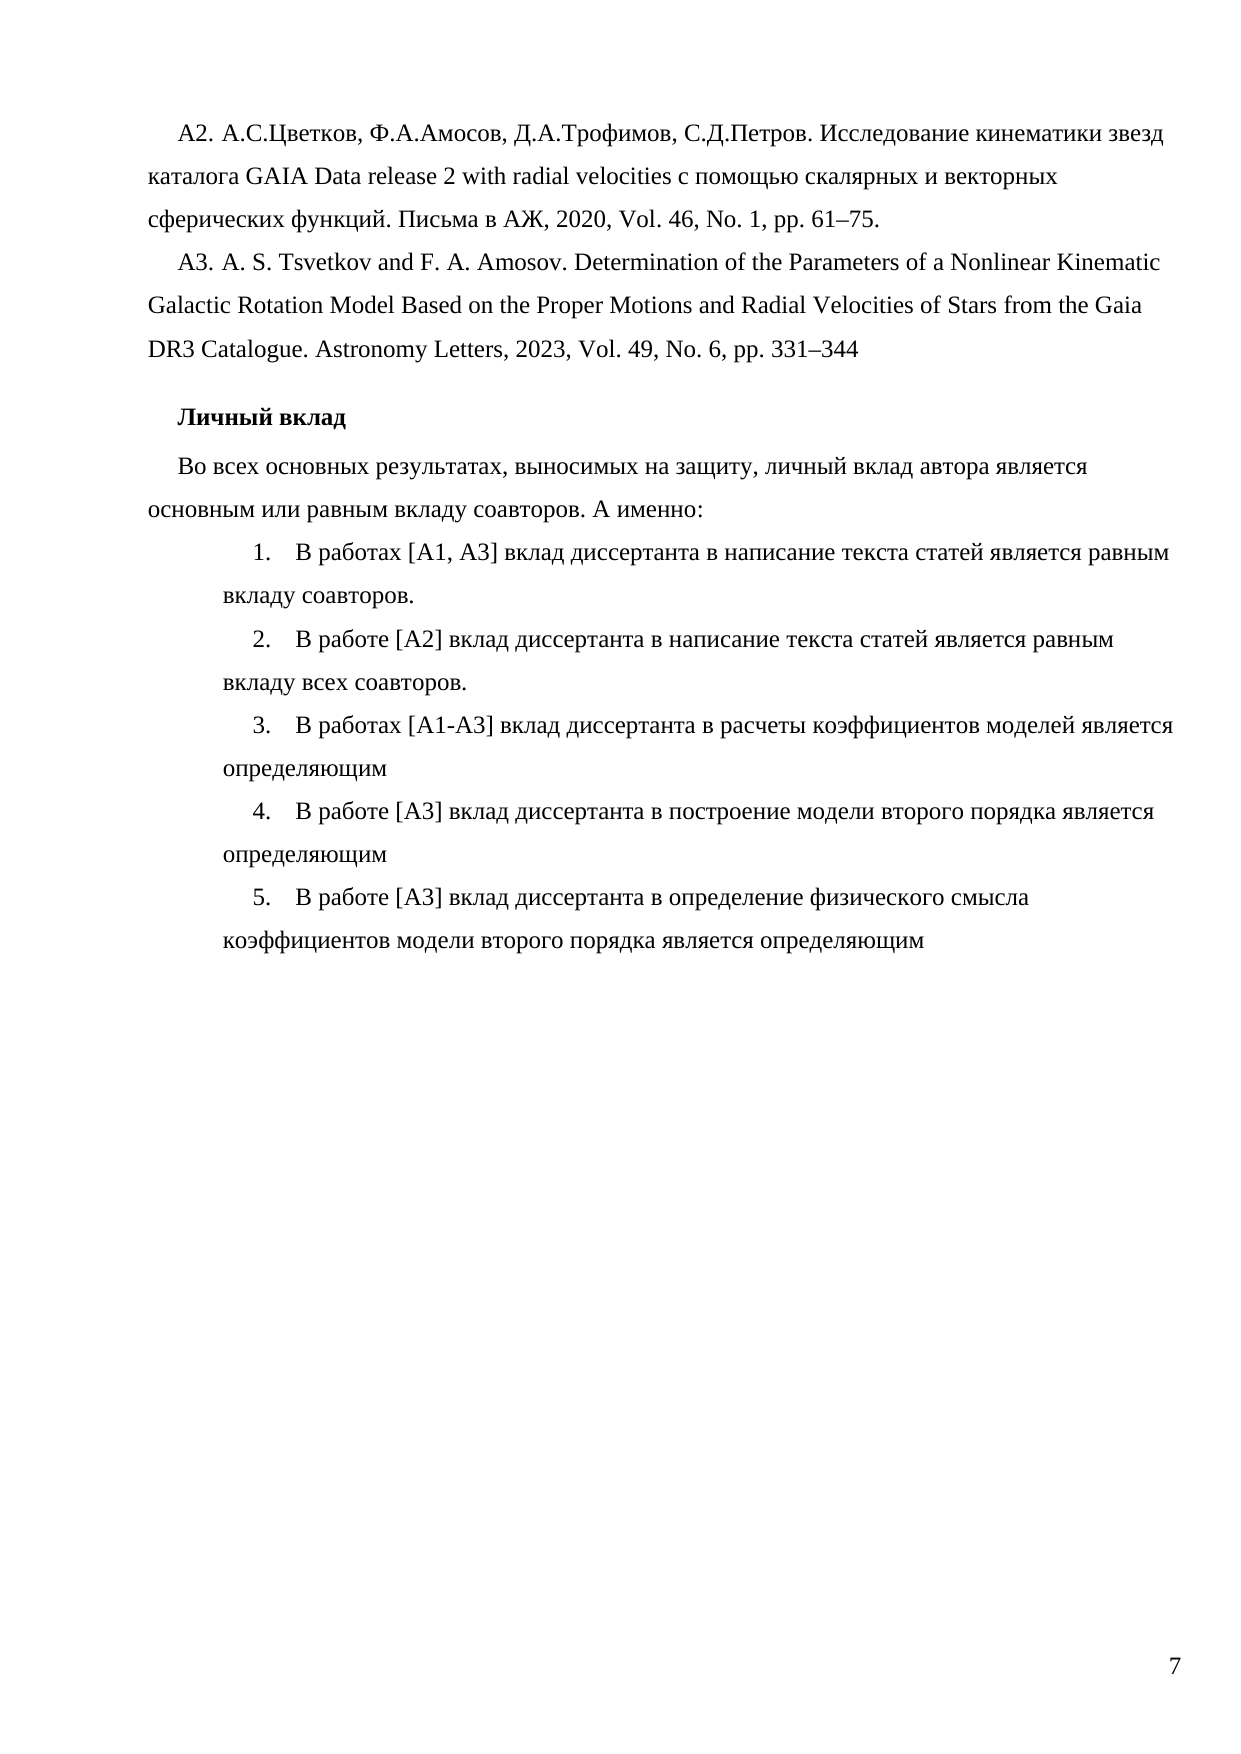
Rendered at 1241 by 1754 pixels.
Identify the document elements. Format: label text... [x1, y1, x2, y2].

text Во всех основных результатах, выносимых на защиту, личный вклад автора является основным или равным вкладу соавторов. А именно: [148, 451, 1181, 523]
list А.С.Цветков, Ф.А.Амосов, Д.А.Трофимов, С.Д.Петров. Исследование кинематики звезд каталога GAIA Data release 2 with radial velocities с помощью скалярных и векторных сферических функций. Письма в АЖ, 2020, Vol. 46, No. 1, pp. 61–75. [148, 118, 1181, 233]
subtitle Личный вклад [148, 402, 1181, 431]
list В работах [A1-A3] вклад диссертанта в расчеты коэффициентов моделей является определяющим [223, 710, 1181, 782]
list В работах [A1, A3] вклад диссертанта в написание текста статей является равным вкладу соавторов. [223, 537, 1181, 609]
list В работе [A3] вклад диссертанта в построение модели второго порядка является определяющим [223, 796, 1181, 868]
list В работе [A2] вклад диссертанта в написание текста статей является равным вкладу всех соавторов. [223, 624, 1181, 696]
list A. S. Tsvetkov and F. A. Amosov. Determination of the Parameters of a Nonlinear Kinematic Galactic Rotation Model Based on the Proper Motions and Radial Velocities of Stars from the Gaia DR3 Catalogue. Astronomy Letters, 2023, Vol. 49, No. 6, pp. 331–344 [148, 247, 1181, 362]
list В работе [A3] вклад диссертанта в определение физического смысла коэффициентов модели второго порядка является определяющим [223, 882, 1181, 954]
